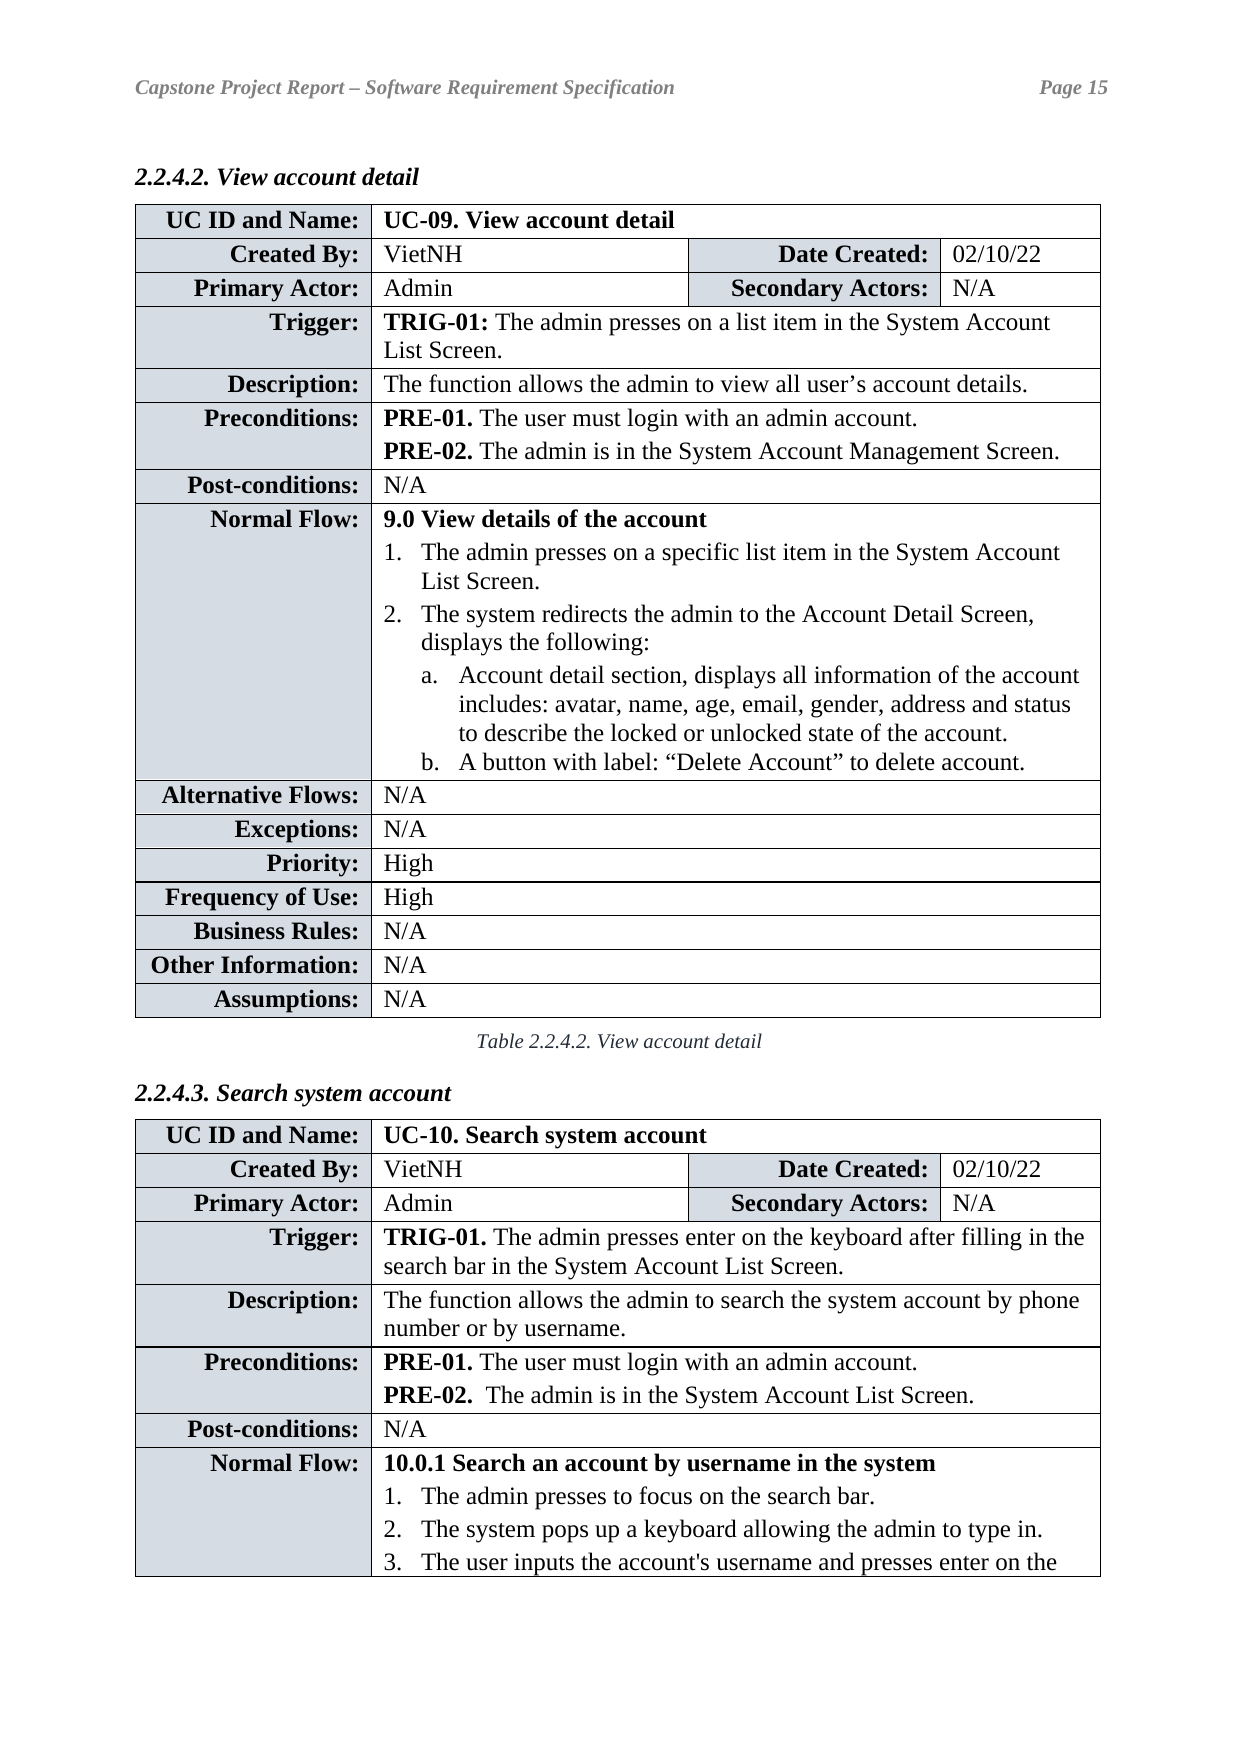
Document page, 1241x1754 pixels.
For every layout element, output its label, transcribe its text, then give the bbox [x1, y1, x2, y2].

table_cell N/A [372, 916, 1100, 949]
table_cell High [372, 849, 1100, 881]
table_header UC ID and Name: [136, 1120, 371, 1153]
table_cell Alternative Flows: [136, 781, 371, 813]
table_cell Assumptions: [136, 984, 371, 1017]
table_cell Secondary Actors: [689, 1188, 940, 1221]
subtitle 2.2.4.2. View account detail [135, 162, 1105, 191]
table_cell N/A [372, 470, 1100, 503]
table_cell Secondary Actors: [689, 273, 940, 306]
table_cell Primary Actor: [136, 1188, 371, 1221]
table_cell 9.0 View details of the account The admin presses on a specific list item in the System Account List Screen. The system redirects the admin to the Account Detail Screen, displays the following: Account detail section, displays all information of the account includes: avatar, name, age, email, gender, address and status to describe the locked or unlocked state of the account. A button with label: “Delete Account” to delete account. [372, 504, 1100, 779]
table_cell Priority: [136, 849, 371, 881]
table_cell N/A [372, 950, 1100, 983]
table_cell TRIG-01: The admin presses on a list item in the System Account List Screen. [372, 307, 1100, 368]
table_cell The function allows the admin to view all user’s account details. [372, 369, 1100, 402]
table_cell Description: [136, 369, 371, 402]
table_cell Primary Actor: [136, 273, 371, 306]
table_cell N/A [372, 781, 1100, 813]
table_cell Normal Flow: [136, 1448, 371, 1576]
table_cell Other Information: [136, 950, 371, 983]
table_header UC ID and Name: [136, 205, 371, 238]
table_cell Trigger: [136, 1222, 371, 1284]
table_cell Post-conditions: [136, 470, 371, 503]
table_cell Preconditions: [136, 1348, 371, 1413]
table_cell Preconditions: [136, 403, 371, 469]
table_cell N/A [941, 273, 1100, 306]
table_cell N/A [372, 984, 1100, 1017]
table_cell Exceptions: [136, 815, 371, 847]
table_header UC-10. Search system account [372, 1120, 1100, 1153]
table_cell Normal Flow: [136, 504, 371, 779]
table_cell Date Created: [689, 1154, 940, 1187]
table_cell N/A [372, 815, 1100, 847]
title Table 2.2.4.2. View account detail [135, 1029, 1105, 1053]
table_cell Admin [372, 1188, 688, 1221]
table_cell TRIG-01. The admin presses enter on the keyboard after filling in the search bar in the System Account List Screen. [372, 1222, 1100, 1284]
table_cell 02/10/22 [941, 1154, 1100, 1187]
table_cell VietNH [372, 239, 688, 272]
table_cell PRE-01. The user must login with an admin account. PRE-02. The admin is in the System Account List Screen. [372, 1348, 1100, 1413]
table_cell High [372, 883, 1100, 915]
table_cell Business Rules: [136, 916, 371, 949]
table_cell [372, 1448, 1100, 1576]
table_cell The function allows the admin to search the system account by phone number or by username. [372, 1285, 1100, 1346]
table_cell VietNH [372, 1154, 688, 1187]
table_cell Frequency of Use: [136, 883, 371, 915]
table_cell Admin [372, 273, 688, 306]
table_cell Created By: [136, 239, 371, 272]
table_cell 02/10/22 [941, 239, 1100, 272]
subtitle 2.2.4.3. Search system account [135, 1078, 1105, 1107]
table_cell N/A [941, 1188, 1100, 1221]
table_cell PRE-01. The user must login with an admin account. PRE-02. The admin is in the System Account Management Screen. [372, 403, 1100, 469]
table_cell N/A [372, 1414, 1100, 1447]
table_cell Created By: [136, 1154, 371, 1187]
table_cell Post-conditions: [136, 1414, 371, 1447]
table_cell Description: [136, 1285, 371, 1346]
table_cell Trigger: [136, 307, 371, 368]
table_header UC-09. View account detail [372, 205, 1100, 238]
table_cell Date Created: [689, 239, 940, 272]
